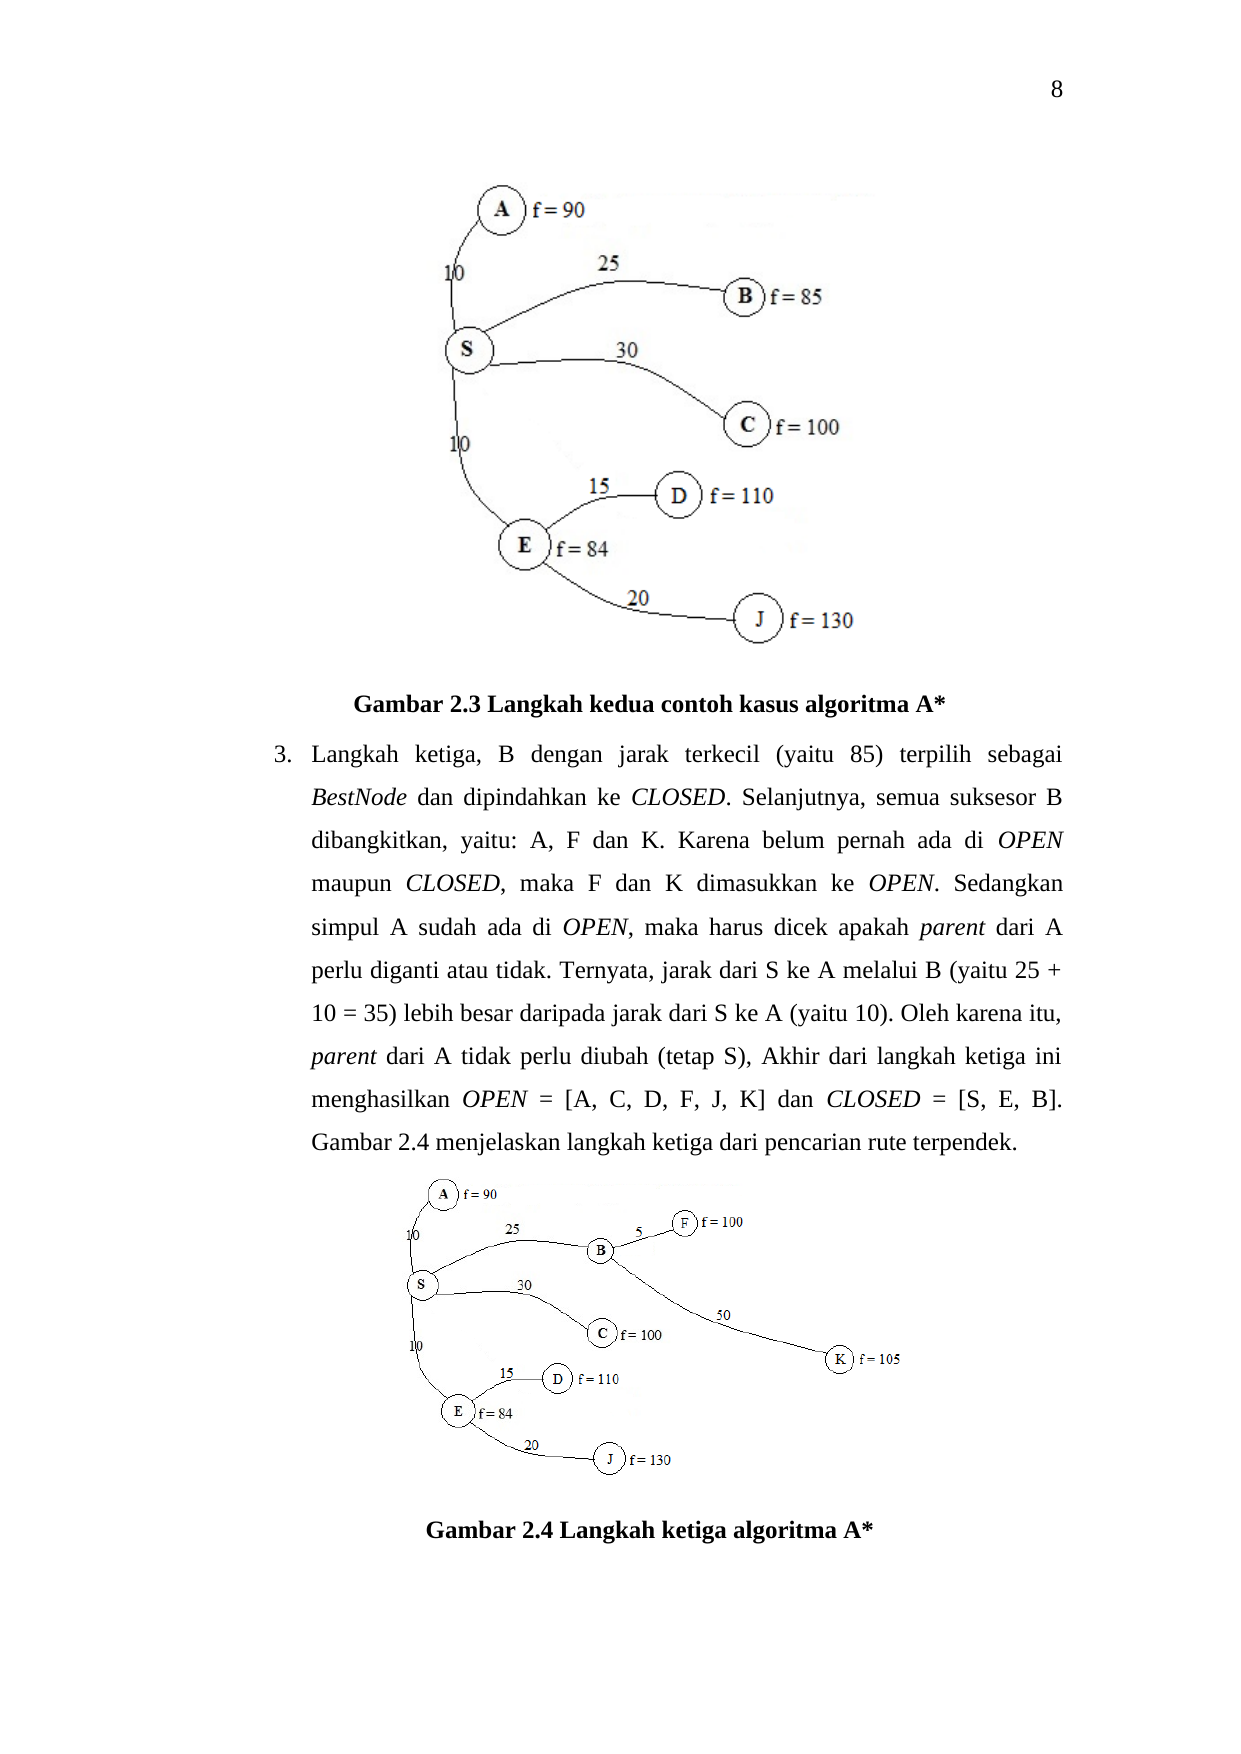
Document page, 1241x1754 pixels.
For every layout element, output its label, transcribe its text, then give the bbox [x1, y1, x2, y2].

picture [423, 177, 876, 659]
picture [391, 1170, 909, 1485]
list Langkah ketiga, B dengan jarak terkecil (yaitu 85) terpilih sebagai BestNode dan dipindahkan ke CLOSED. Selanjutnya, semua suksesor B dibangkitkan, yaitu: A, F dan K. Karena belum pernah ada di OPEN maupun CLOSED, maka F dan K dimasukkan ke OPEN. Sedangkan simpul A sudah ada di OPEN, maka harus dicek apakah parent dari A perlu diganti atau tidak. Ternyata, jarak dari S ke A melalui B (yaitu 25 + 10 = 35) lebih besar daripada jarak dari S ke A (yaitu 10). Oleh karena itu, parent dari A tidak perlu diubah (tetap S), Akhir dari langkah ketiga ini menghasilkan OPEN = [A, C, D, F, J, K] dan CLOSED = [S, E, B]. Gambar 2.4 menjelaskan langkah ketiga dari pencarian rute terpendek. [274, 739, 1063, 1156]
